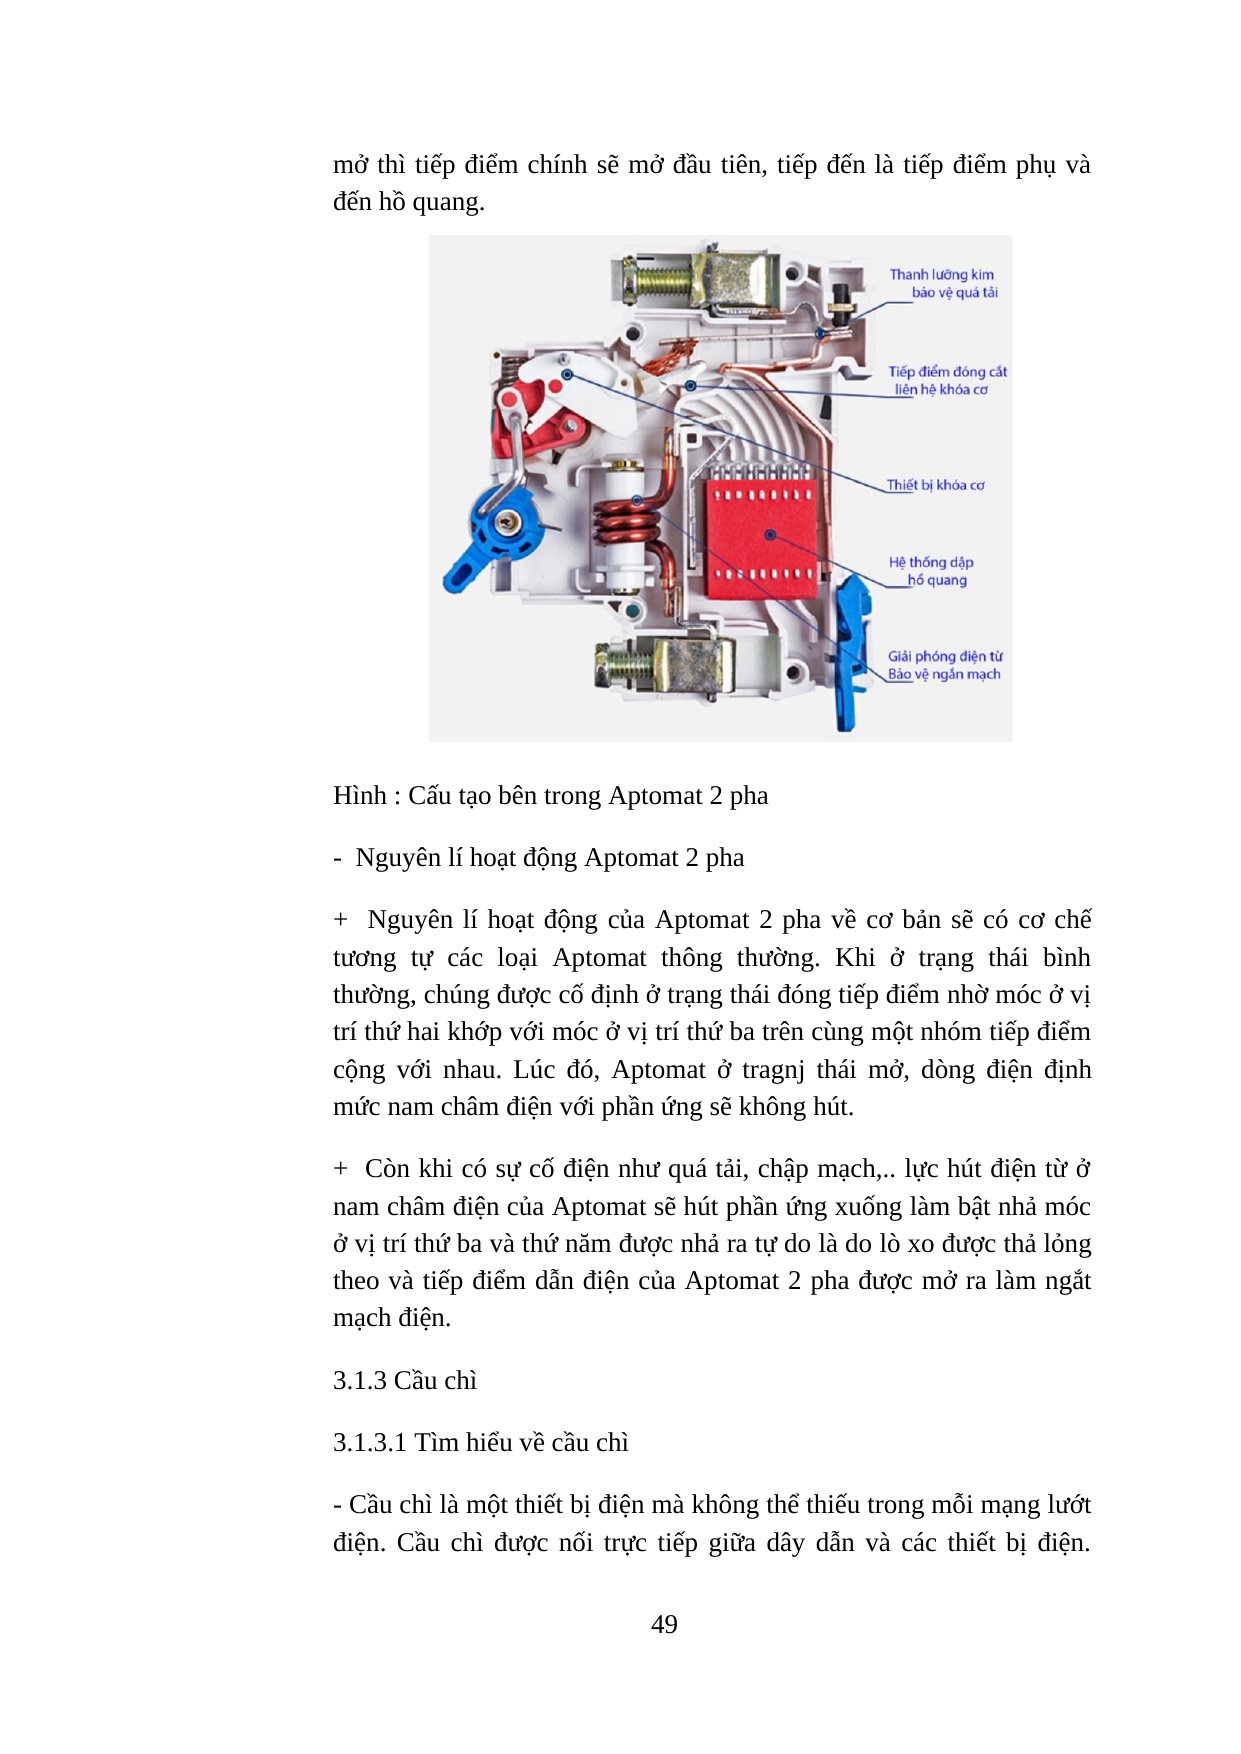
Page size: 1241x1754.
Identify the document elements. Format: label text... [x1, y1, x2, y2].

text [333, 1488, 1092, 1557]
picture [429, 235, 1013, 742]
text + Còn khi có sự cố điện như quá tải, chập mạch,.. lực hút điện từ ở nam châm điện của Aptomat sẽ hút phần ứng xuống làm bật nhả móc ở vị trí thứ ba và thứ năm được nhả ra tự do là do lò xo được thả lỏng theo và tiếp điểm dẫn điện của Aptomat 2 pha được mở ra làm ngắt mạch điện. [333, 1152, 1092, 1333]
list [295, 148, 1092, 216]
text - Nguyên lí hoạt động Aptomat 2 pha [333, 841, 1092, 872]
text 3.1.3.1 Tìm hiểu về cầu chì [333, 1426, 1092, 1457]
text + Nguyên lí hoạt động của Aptomat 2 pha về cơ bản sẽ có cơ chế tương tự các loại Aptomat thông thường. Khi ở trạng thái bình thường, chúng được cố định ở trạng thái đóng tiếp điểm nhờ móc ở vị trí thứ hai khớp với móc ở vị trí thứ ba trên cùng một nhóm tiếp điểm cộng với nhau. Lúc đó, Aptomat ở tragnj thái mở, dòng điện định mức nam châm điện với phần ứng sẽ không hút. [333, 903, 1092, 1121]
text 3.1.3 Cầu chì [333, 1364, 1092, 1395]
